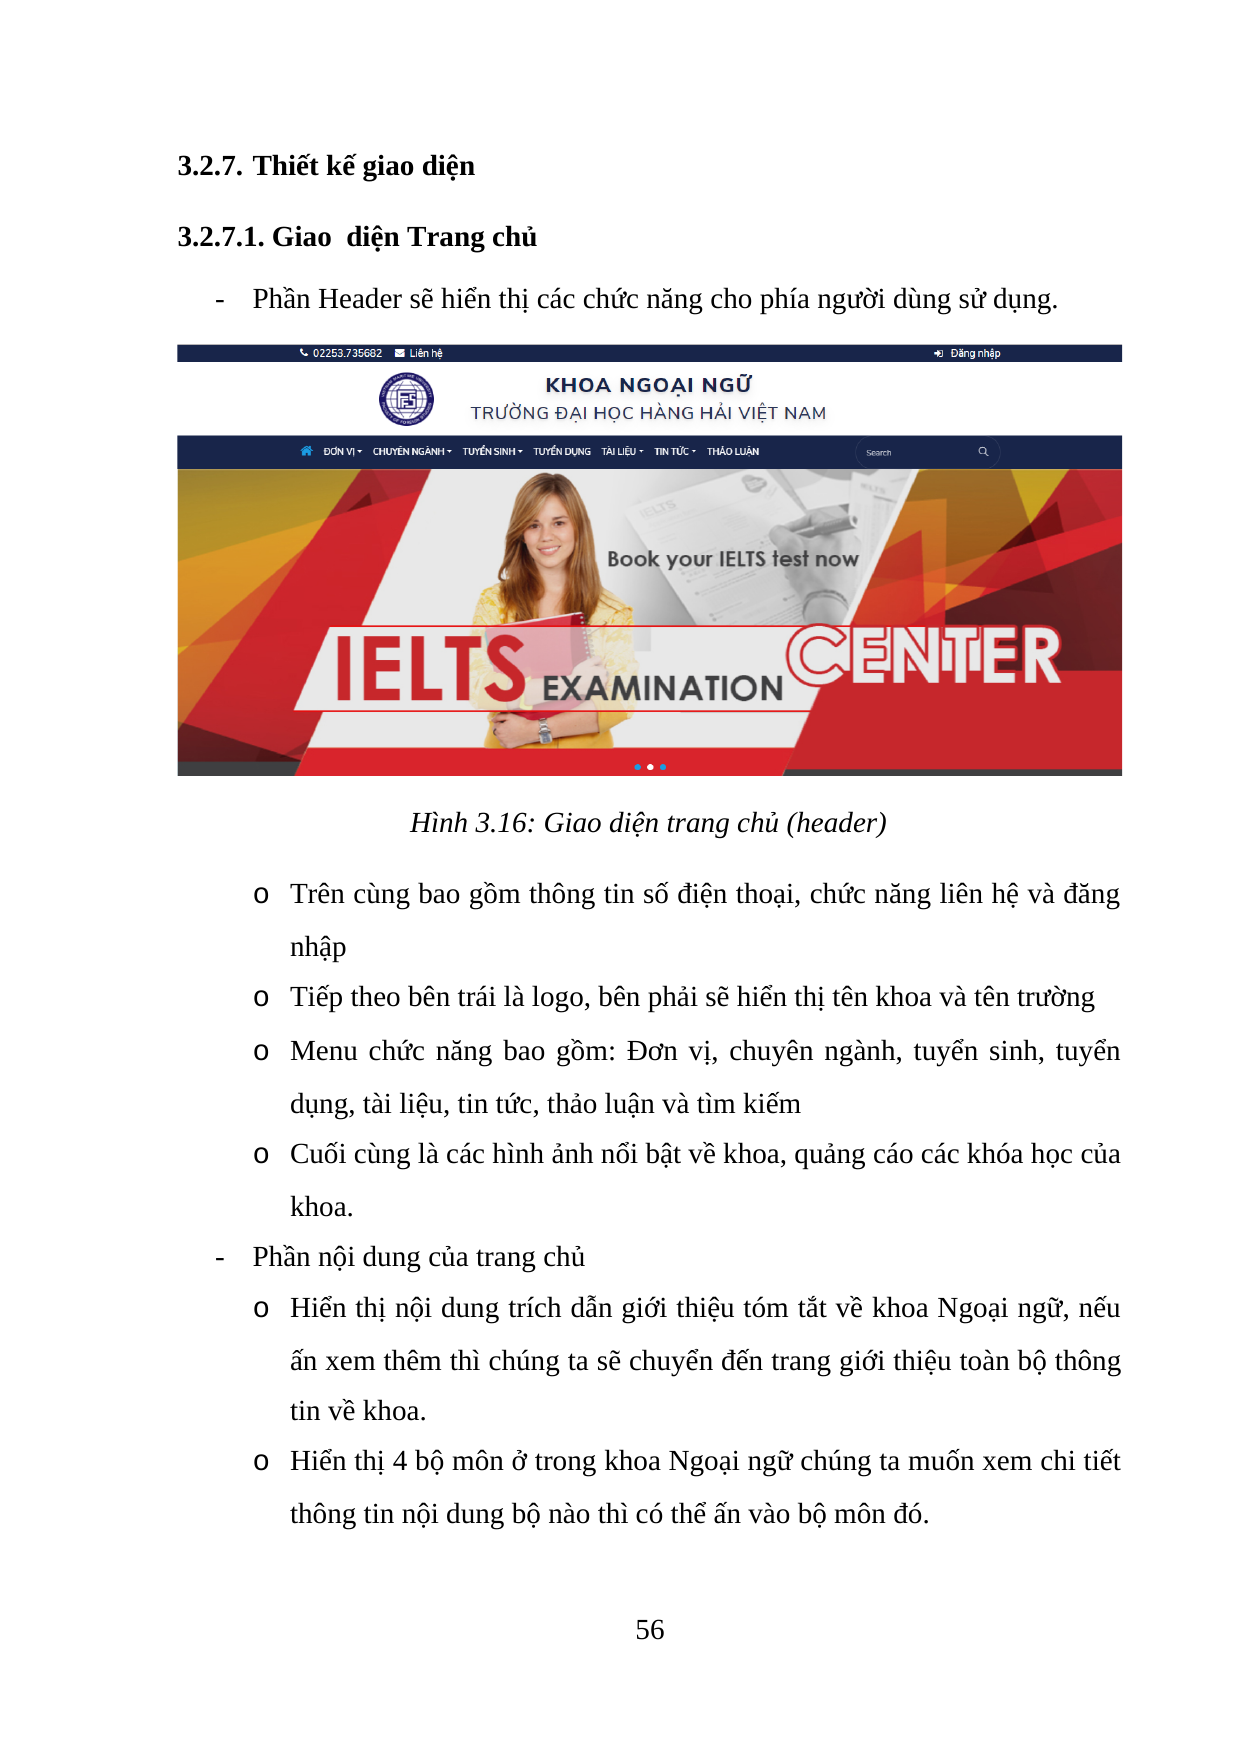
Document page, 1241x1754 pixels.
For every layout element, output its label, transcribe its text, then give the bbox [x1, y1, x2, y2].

subtitle Giao diện Trang chủ [177, 219, 1122, 252]
list Hiển thị 4 bộ môn ở trong khoa Ngoại ngữ chúng ta muốn xem chi tiết thông tin nội dung bộ nào thì có thể ấn vào bộ môn đó. [252, 1443, 1122, 1530]
picture [177, 344, 1123, 776]
list Thiết kế giao diện [177, 148, 1122, 181]
list Phần nội dung của trang chủ [215, 1239, 1122, 1273]
text Hình 3.16: Giao diện trang chủ (header) [177, 805, 1122, 838]
list Hiển thị nội dung trích dẫn giới thiệu tóm tắt về khoa Ngoại ngữ, nếu ấn xem thêm thì chúng ta sẽ chuyển đến trang giới thiệu toàn bộ thông tin về khoa. [252, 1290, 1122, 1427]
list Phần Header sẽ hiển thị các chức năng cho phía người dùng sử dụng. [215, 282, 1122, 315]
list Cuối cùng là các hình ảnh nổi bật về khoa, quảng cáo các khóa học của khoa. [252, 1136, 1122, 1223]
list Trên cùng bao gồm thông tin số điện thoại, chức năng liên hệ và đăng nhập [252, 876, 1122, 962]
list Menu chức năng bao gồm: Đơn vị, chuyên ngành, tuyển sinh, tuyển dụng, tài liệu, tin tức, thảo luận và tìm kiếm [252, 1033, 1122, 1120]
list Tiếp theo bên trái là logo, bên phải sẽ hiển thị tên khoa và tên trường [252, 979, 1122, 1015]
